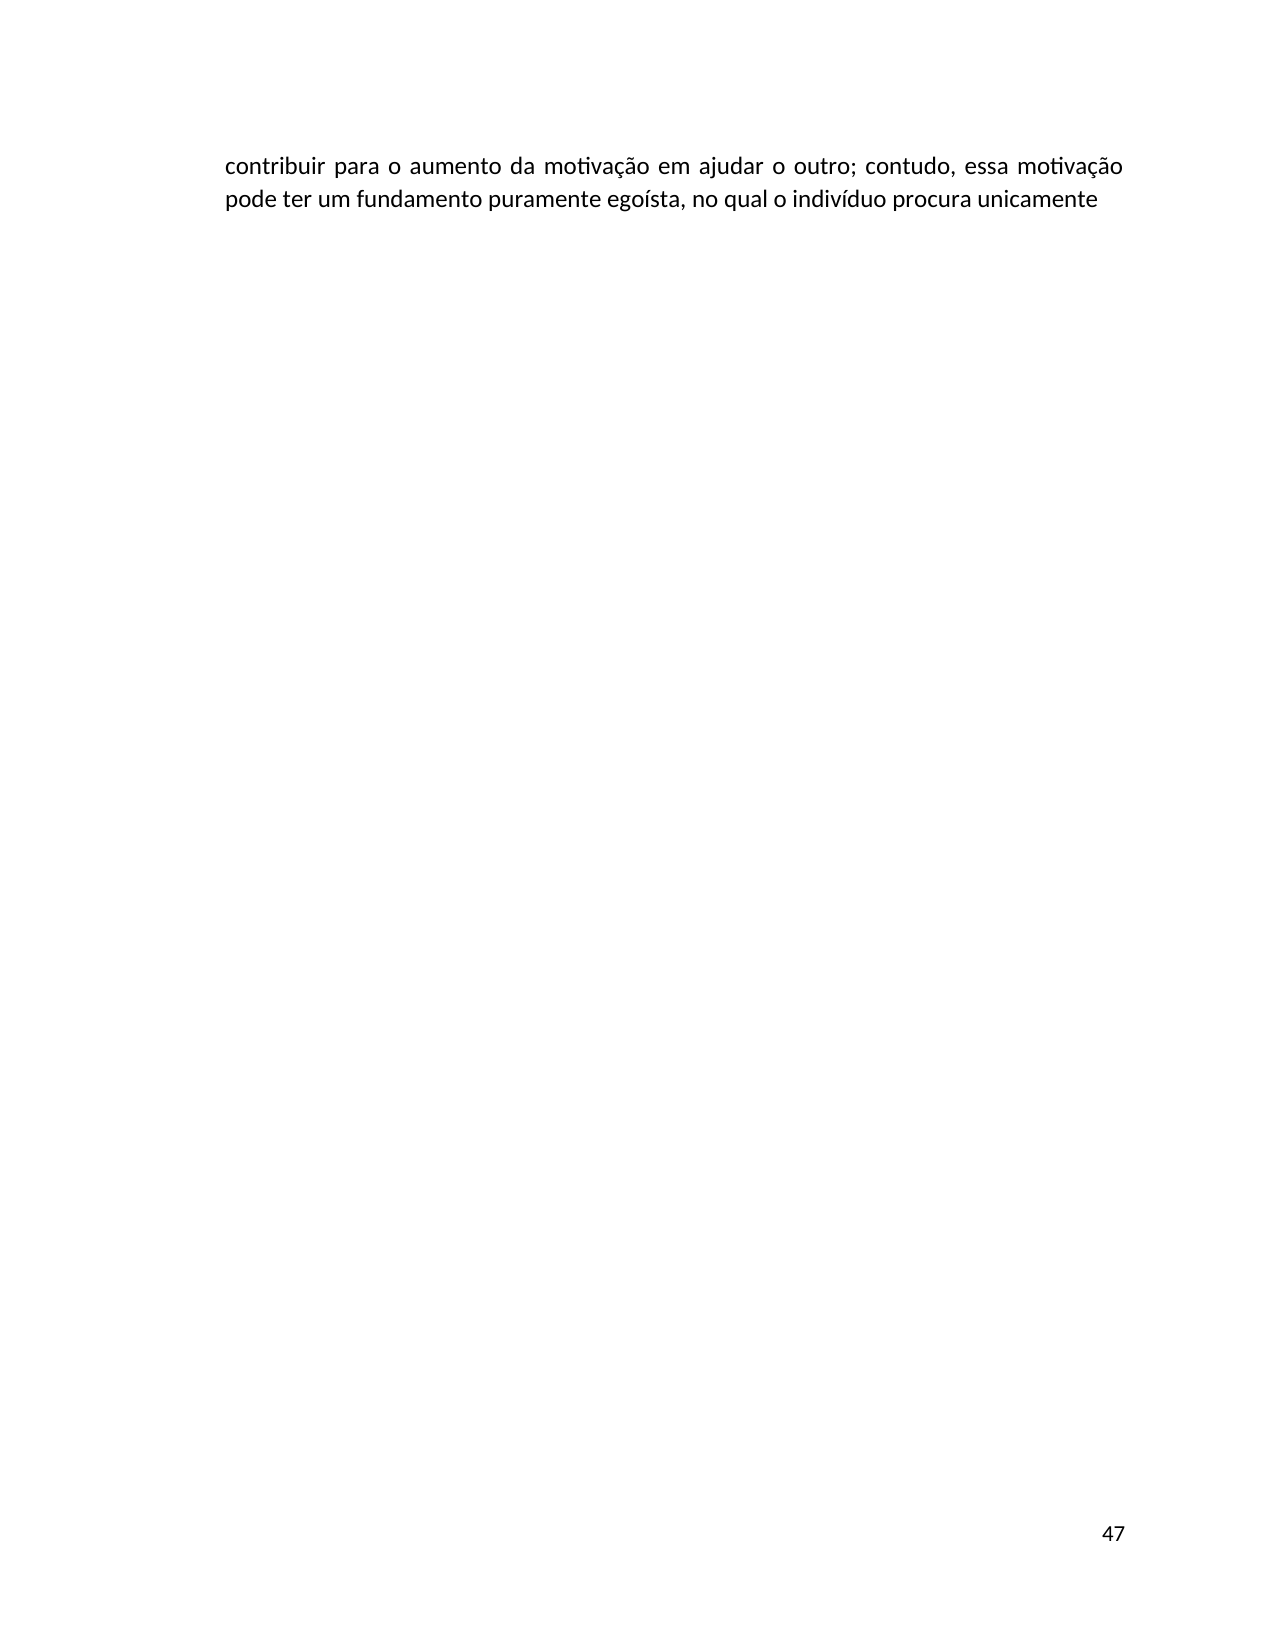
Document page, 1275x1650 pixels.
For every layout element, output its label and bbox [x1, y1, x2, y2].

text [225, 150, 1125, 213]
